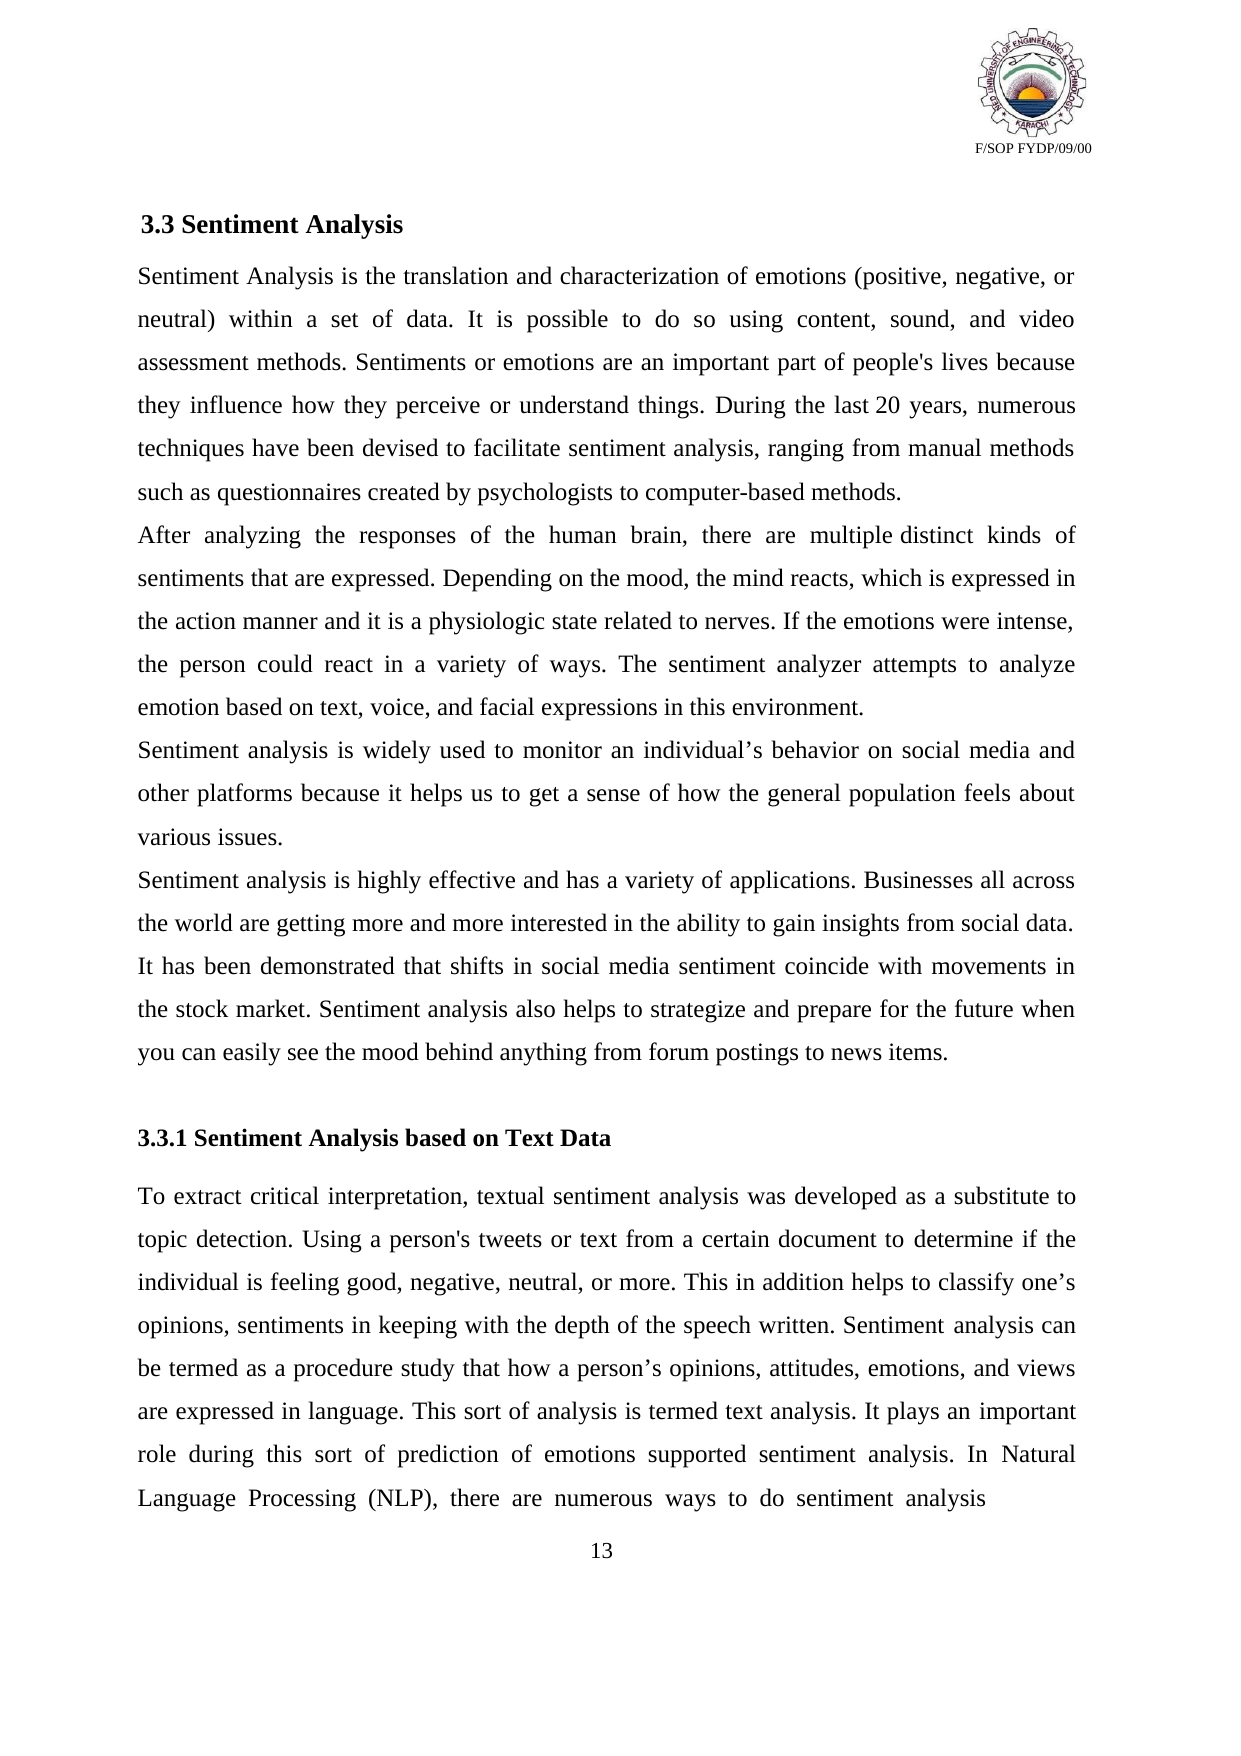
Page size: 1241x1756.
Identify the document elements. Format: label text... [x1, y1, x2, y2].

text Sentiment Analysis is the translation and characterization of emotions (positive, negative, or neutral) within a set of data. It is possible to do so using content, sound, and video assessment methods. Sentiments or emotions are an important part of people's lives because they influence how they perceive or understand things. During the last 20 years, numerous techniques have been devised to facilitate sentiment analysis, ranging from manual methods such as questionnaires created by psychologists to computer-based methods. [137, 261, 1076, 505]
subtitle 3.3 Sentiment Analysis [100, 209, 1155, 240]
subtitle 3.3.1 Sentiment Analysis based on Text Data [137, 1123, 1155, 1152]
text After analyzing the responses of the human brain, there are multiple distinct kinds of sentiments that are expressed. Depending on the mood, the mind reacts, which is expressed in the action manner and it is a physiologic state related to nerves. If the emotions were intense, the person could react in a variety of ways. The sentiment analyzer attempts to analyze emotion based on text, voice, and facial expressions in this environment. [137, 520, 1076, 721]
text Sentiment analysis is highly effective and has a variety of applications. Businesses all across the world are getting more and more interested in the ability to gain insights from social data. It has been demonstrated that shifts in social media sentiment coincide with movements in the stock market. Sentiment analysis also helps to strategize and prepare for the future when you can easily see the mood behind anything from forum postings to news items. [137, 865, 1076, 1066]
picture [977, 28, 1089, 140]
text Sentiment analysis is widely used to monitor an individual’s behavior on social media and other platforms because it helps us to get a sense of how the general population feels about various issues. [137, 735, 1076, 850]
text To extract critical interpretation, textual sentiment analysis was developed as a substitute to topic detection. Using a person's tweets or text from a certain document to determine if the individual is feeling good, negative, neutral, or more. This in addition helps to classify one’s opinions, sentiments in keeping with the depth of the speech written. Sentiment analysis can be termed as a procedure study that how a person’s opinions, attitudes, emotions, and views are expressed in language. This sort of analysis is termed text analysis. It plays an important role during this sort of prediction of emotions supported sentiment analysis. In Natural Language Processing (NLP), there are numerous ways to do sentiment analysis [137, 1181, 1076, 1511]
